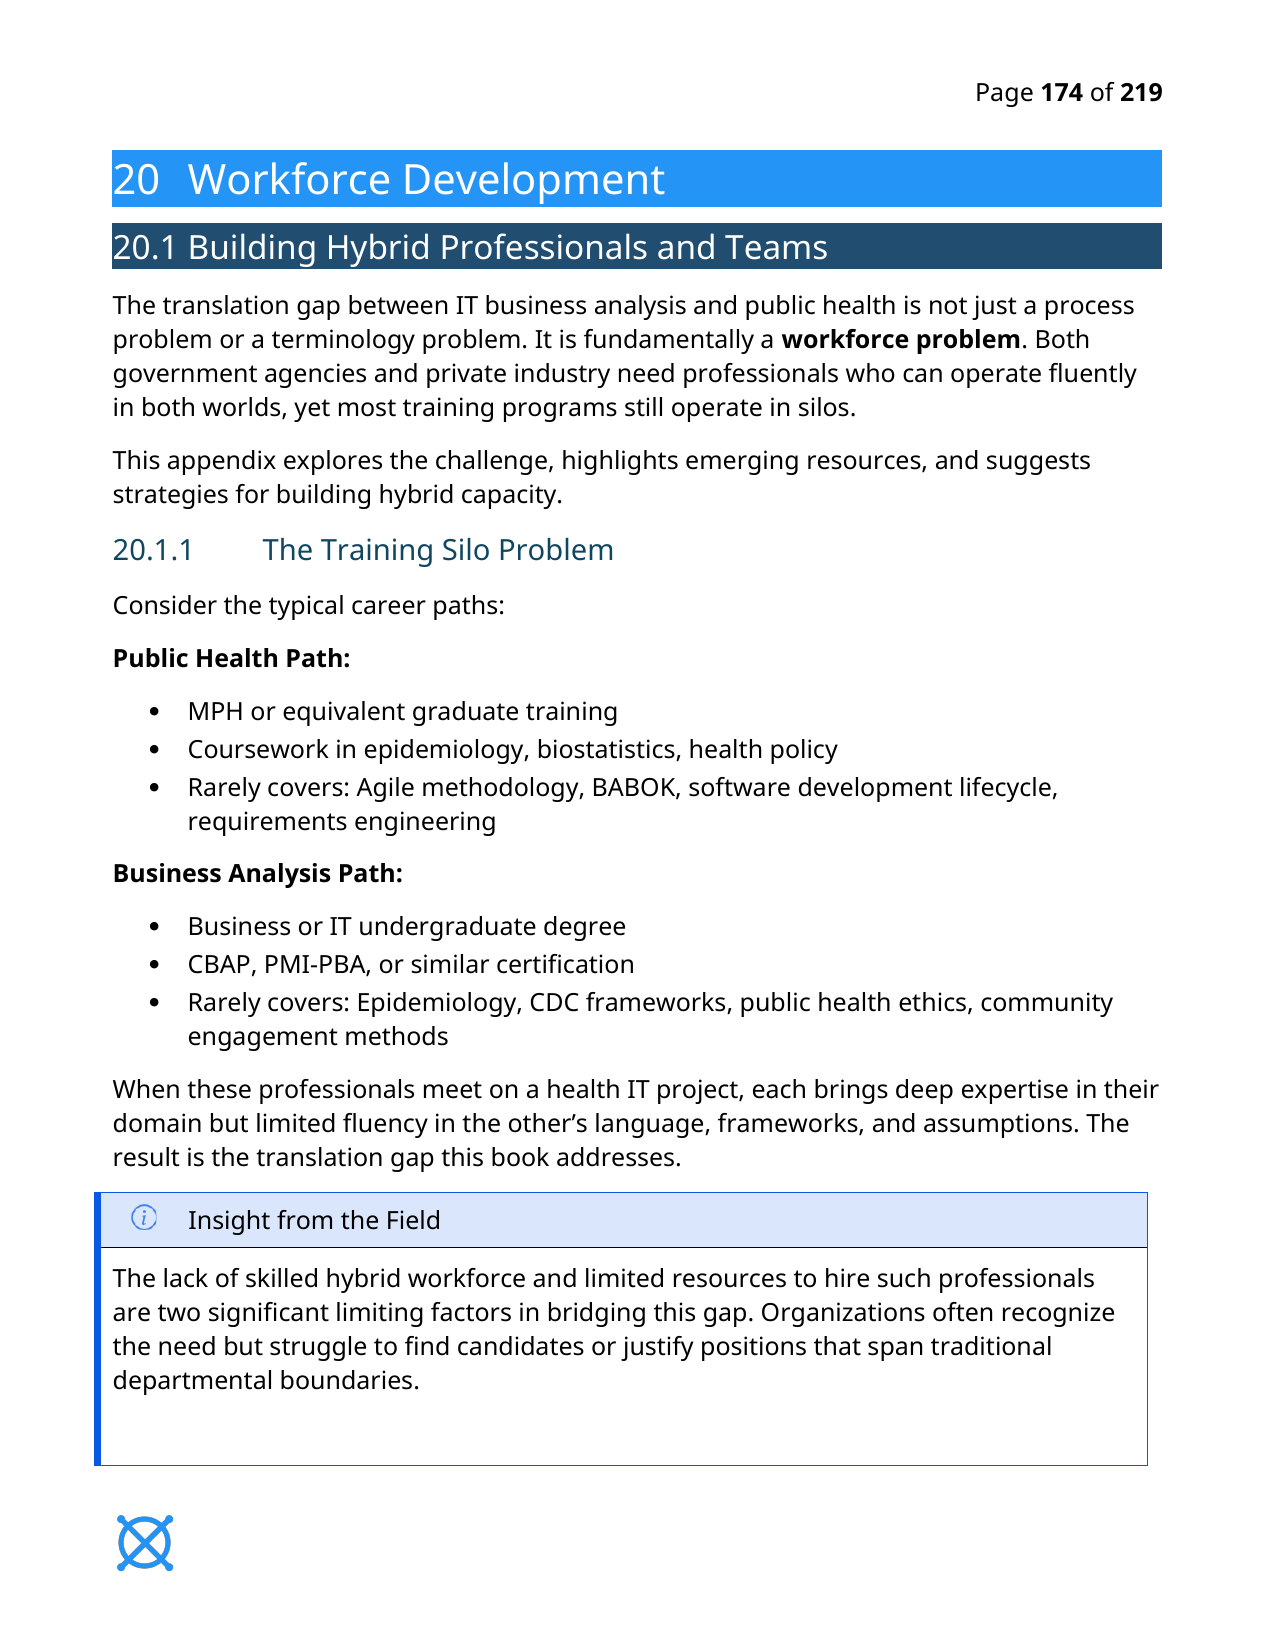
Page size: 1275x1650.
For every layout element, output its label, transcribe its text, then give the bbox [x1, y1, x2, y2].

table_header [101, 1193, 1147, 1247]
subtitle The Training Silo Problem [112, 529, 1162, 569]
text Business Analysis Path: [112, 856, 1162, 890]
text When these professionals meet on a health IT project, each brings deep expertise in their domain but limited fluency in the other’s language, frameworks, and assumptions. The result is the translation gap this book addresses. [112, 1071, 1162, 1173]
list Coursework in epidemiology, biostatistics, health policy [150, 731, 1162, 765]
list Rarely covers: Agile methodology, BABOK, software development lifecycle, requirements engineering [150, 769, 1162, 837]
text Public Health Path: [112, 641, 1162, 675]
list MPH or equivalent graduate training [150, 693, 1162, 728]
text The translation gap between IT business analysis and public health is not just a process problem or a terminology problem. It is fundamentally a workforce problem. Both government agencies and private industry need professionals who can operate fluently in both worlds, yet most training programs still operate in silos. [112, 288, 1162, 424]
text This appendix explores the challenge, highlights emerging resources, and suggests strategies for building hybrid capacity. [112, 443, 1162, 511]
list CBAP, PMI-PBA, or similar certification [150, 947, 1162, 981]
picture [112, 1511, 177, 1575]
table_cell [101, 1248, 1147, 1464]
subtitle Workforce Development [112, 150, 1162, 207]
text Consider the typical career paths: [112, 588, 1162, 622]
list Business or IT undergraduate degree [150, 909, 1162, 943]
subtitle Building Hybrid Professionals and Teams [112, 223, 1162, 269]
picture [131, 1204, 157, 1230]
list Rarely covers: Epidemiology, CDC frameworks, public health ethics, community engagement methods [150, 984, 1162, 1053]
